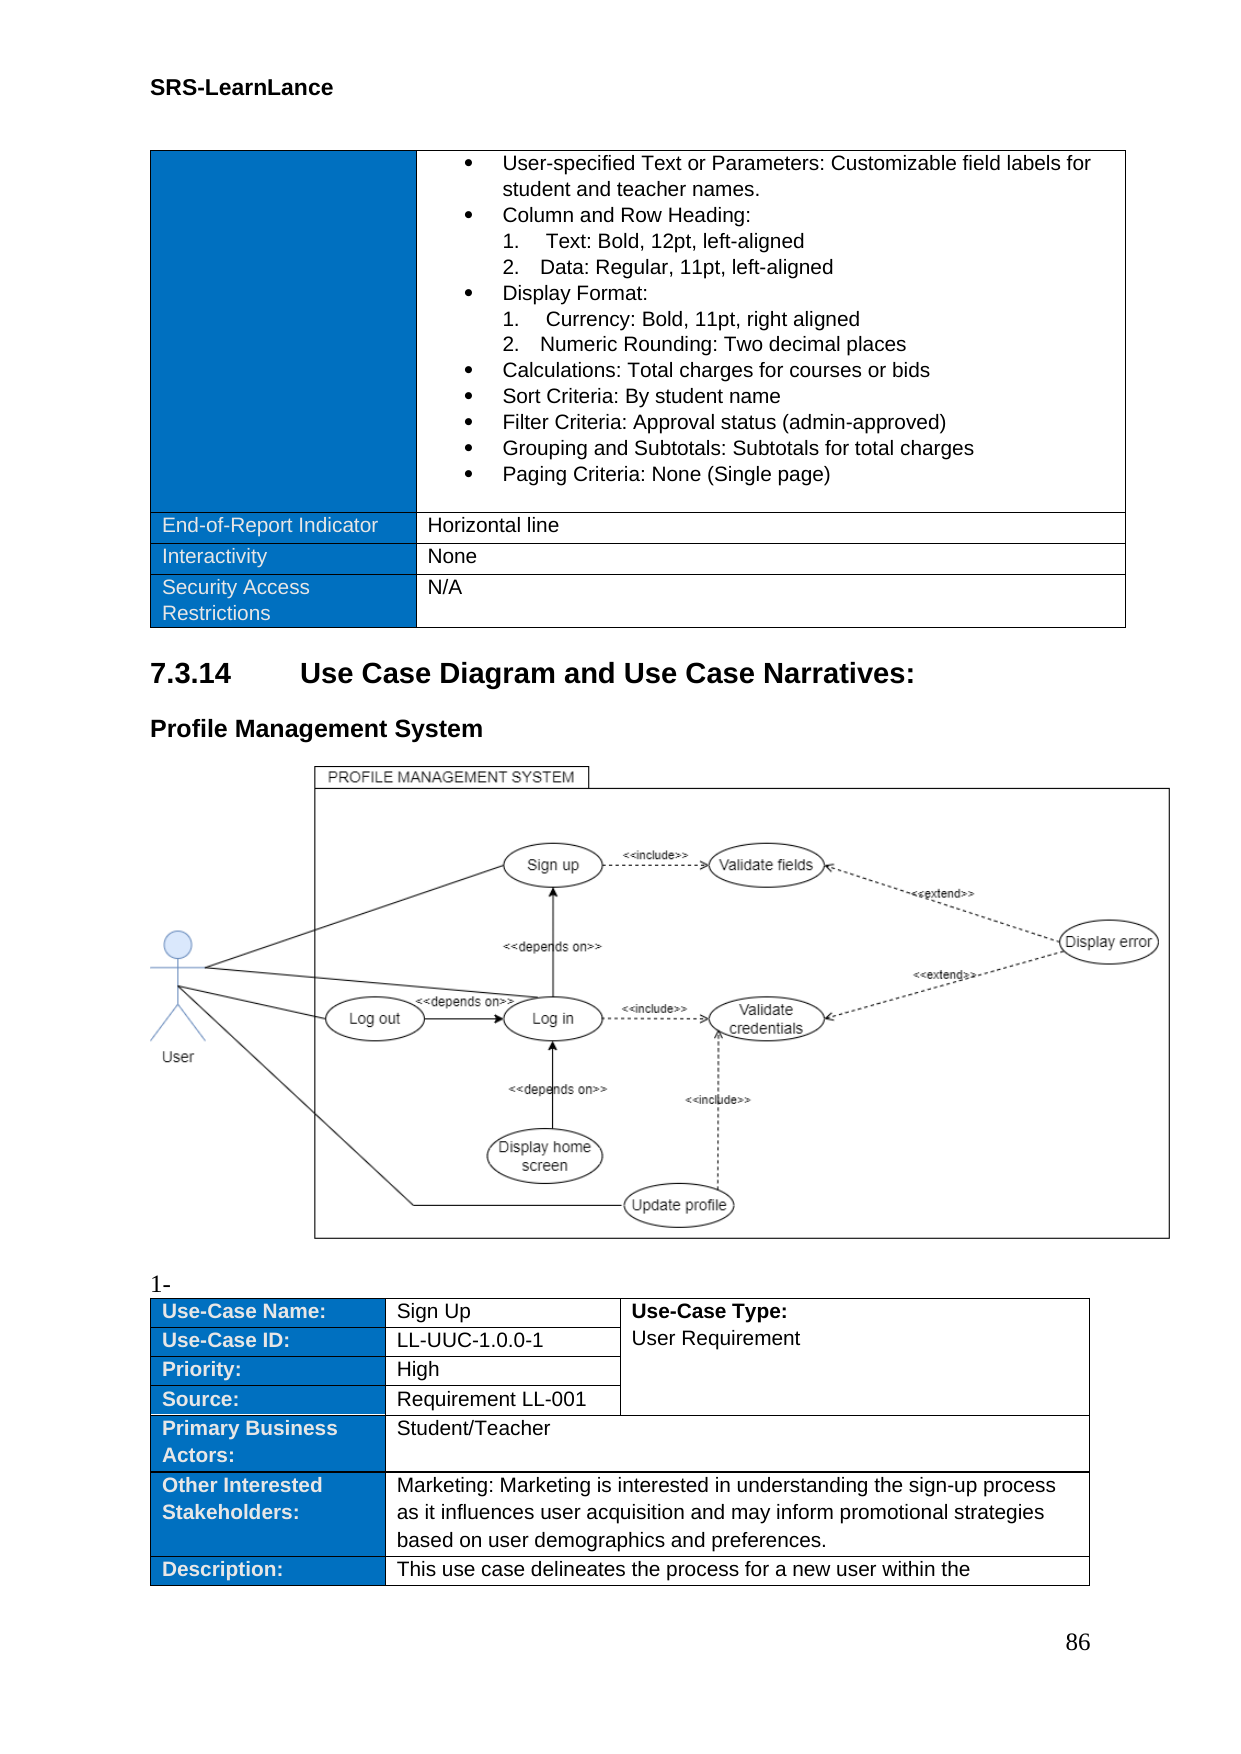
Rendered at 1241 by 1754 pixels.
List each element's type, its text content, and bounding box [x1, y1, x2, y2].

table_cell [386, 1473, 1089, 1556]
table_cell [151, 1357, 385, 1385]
subtitle Use Case Diagram and Use Case Narratives: [150, 656, 1090, 690]
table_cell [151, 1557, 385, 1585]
text 1- [150, 1269, 1090, 1297]
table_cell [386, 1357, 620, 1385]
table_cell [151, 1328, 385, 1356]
picture [150, 766, 1171, 1240]
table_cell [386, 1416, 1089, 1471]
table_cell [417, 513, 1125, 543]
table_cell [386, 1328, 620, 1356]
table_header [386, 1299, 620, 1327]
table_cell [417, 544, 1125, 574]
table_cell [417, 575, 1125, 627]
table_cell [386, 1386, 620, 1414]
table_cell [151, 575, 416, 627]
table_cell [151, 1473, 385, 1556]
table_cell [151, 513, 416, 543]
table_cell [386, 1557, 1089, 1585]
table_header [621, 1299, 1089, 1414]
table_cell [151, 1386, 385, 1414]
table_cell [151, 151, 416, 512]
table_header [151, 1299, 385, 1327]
text Profile Management System [150, 714, 1090, 743]
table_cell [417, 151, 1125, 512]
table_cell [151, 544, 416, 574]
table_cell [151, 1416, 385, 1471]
